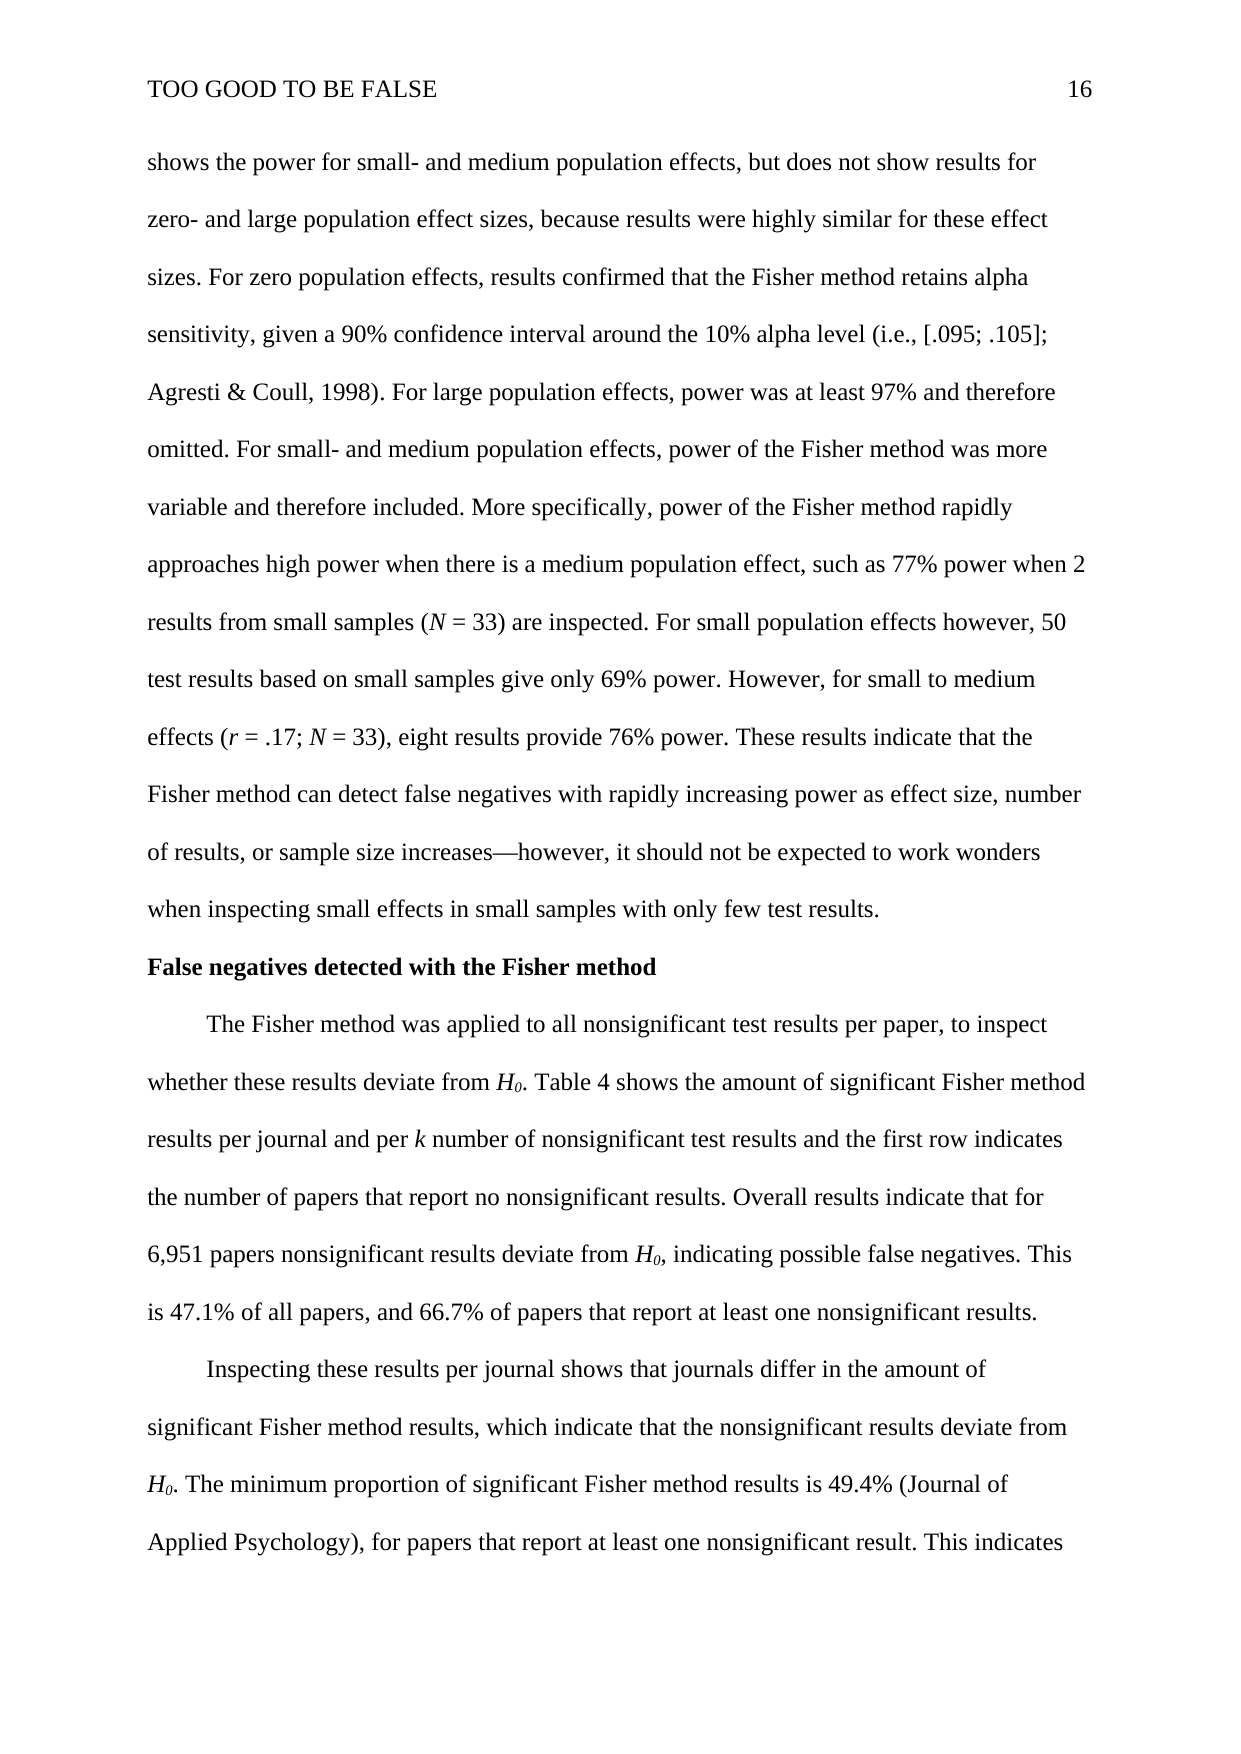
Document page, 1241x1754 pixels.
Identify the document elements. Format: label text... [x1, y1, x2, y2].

text False negatives detected with the Fisher method [147, 952, 1093, 981]
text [147, 1354, 1093, 1556]
text The Fisher method was applied to all nonsignificant test results per paper, to inspect whether these results deviate from H0. Table 4 shows the amount of significant Fisher method results per journal and per k number of nonsignificant test results and the first row indicates the number of papers that report no nonsignificant results. Overall results indicate that for 6,951 papers nonsignificant results deviate from H0, indicating possible false negatives. This is 47.1% of all papers, and 66.7% of papers that report at least one nonsignificant results. [147, 1009, 1093, 1326]
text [147, 147, 1093, 923]
